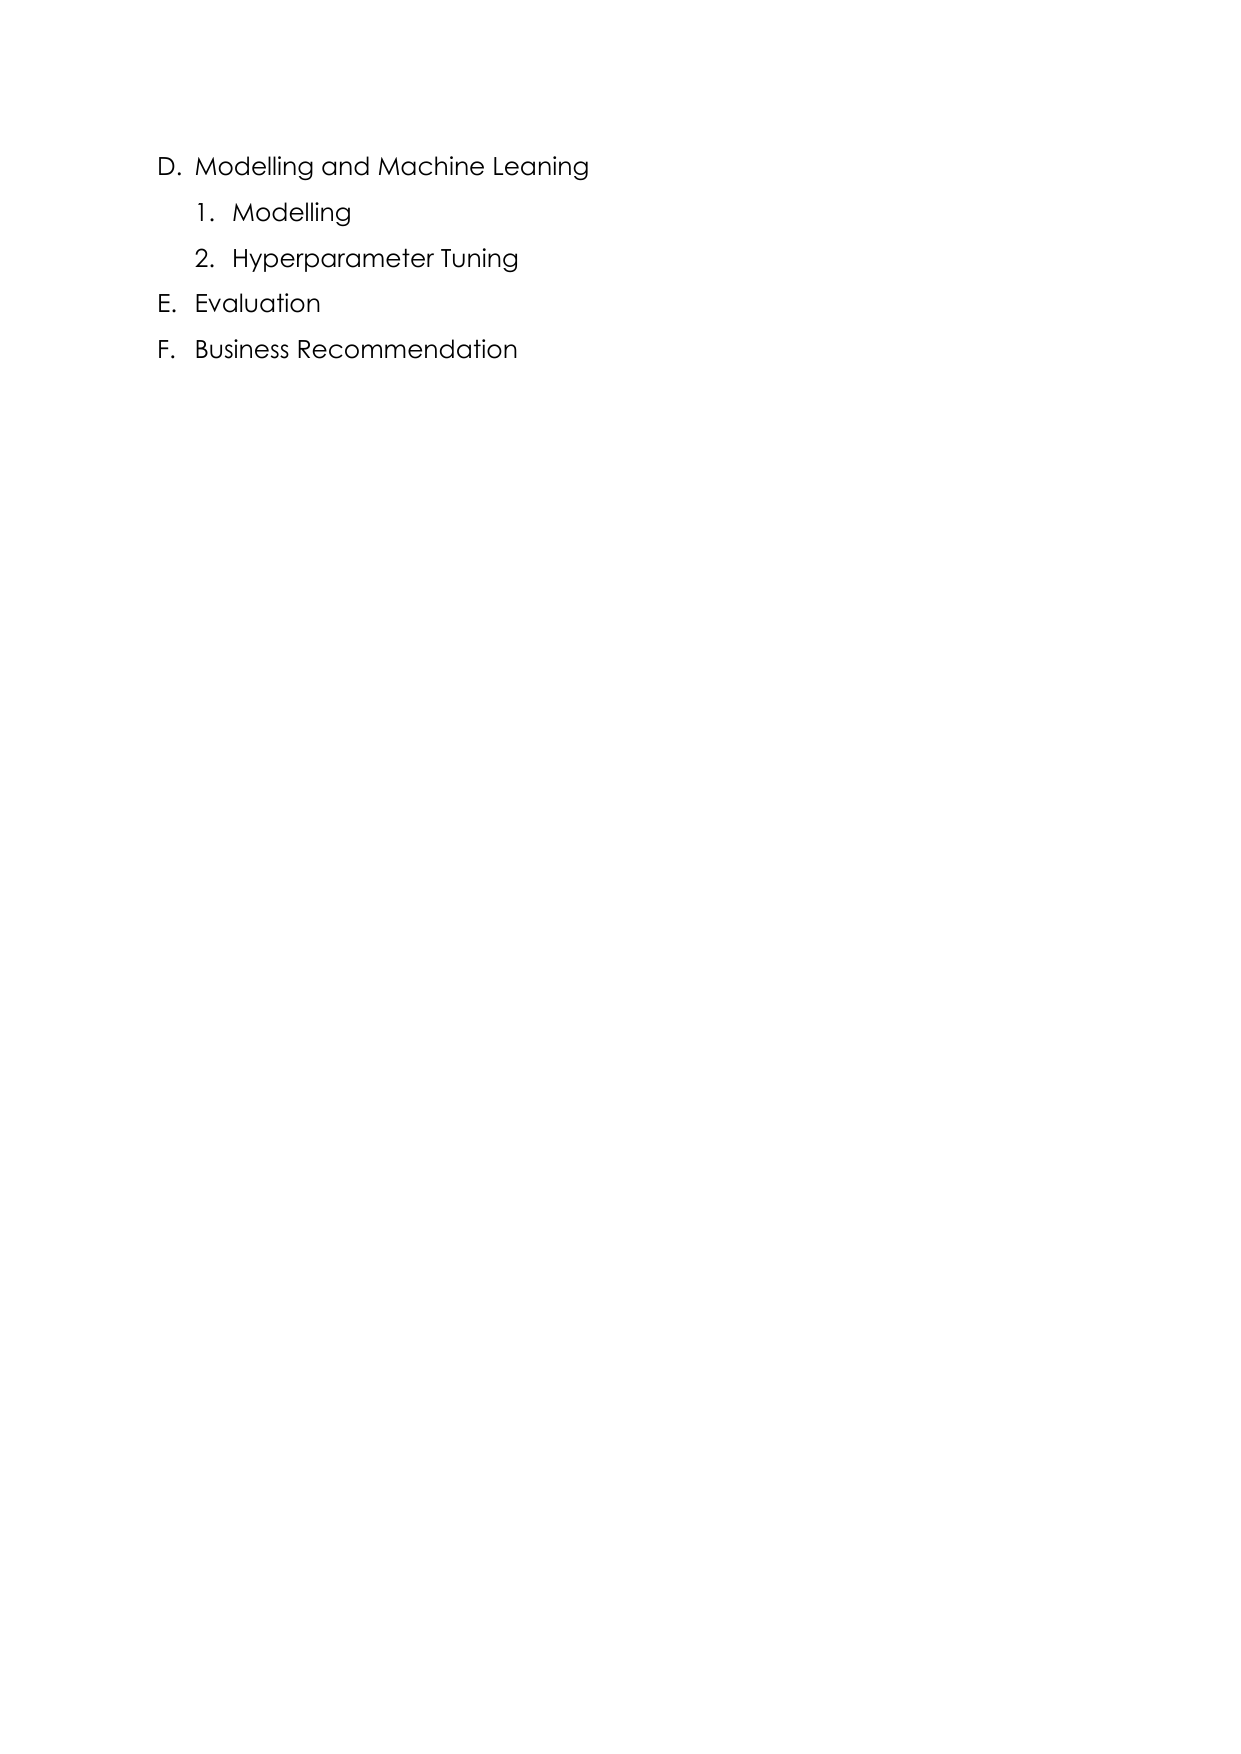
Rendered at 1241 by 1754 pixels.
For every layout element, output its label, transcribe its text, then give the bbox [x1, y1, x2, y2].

list Modelling and Machine Leaning [157, 150, 1090, 181]
list Evaluation [157, 288, 1090, 318]
list Modelling [194, 196, 1090, 227]
list Business Recommendation [157, 334, 1090, 364]
list Hyperparameter Tuning [194, 242, 1090, 272]
